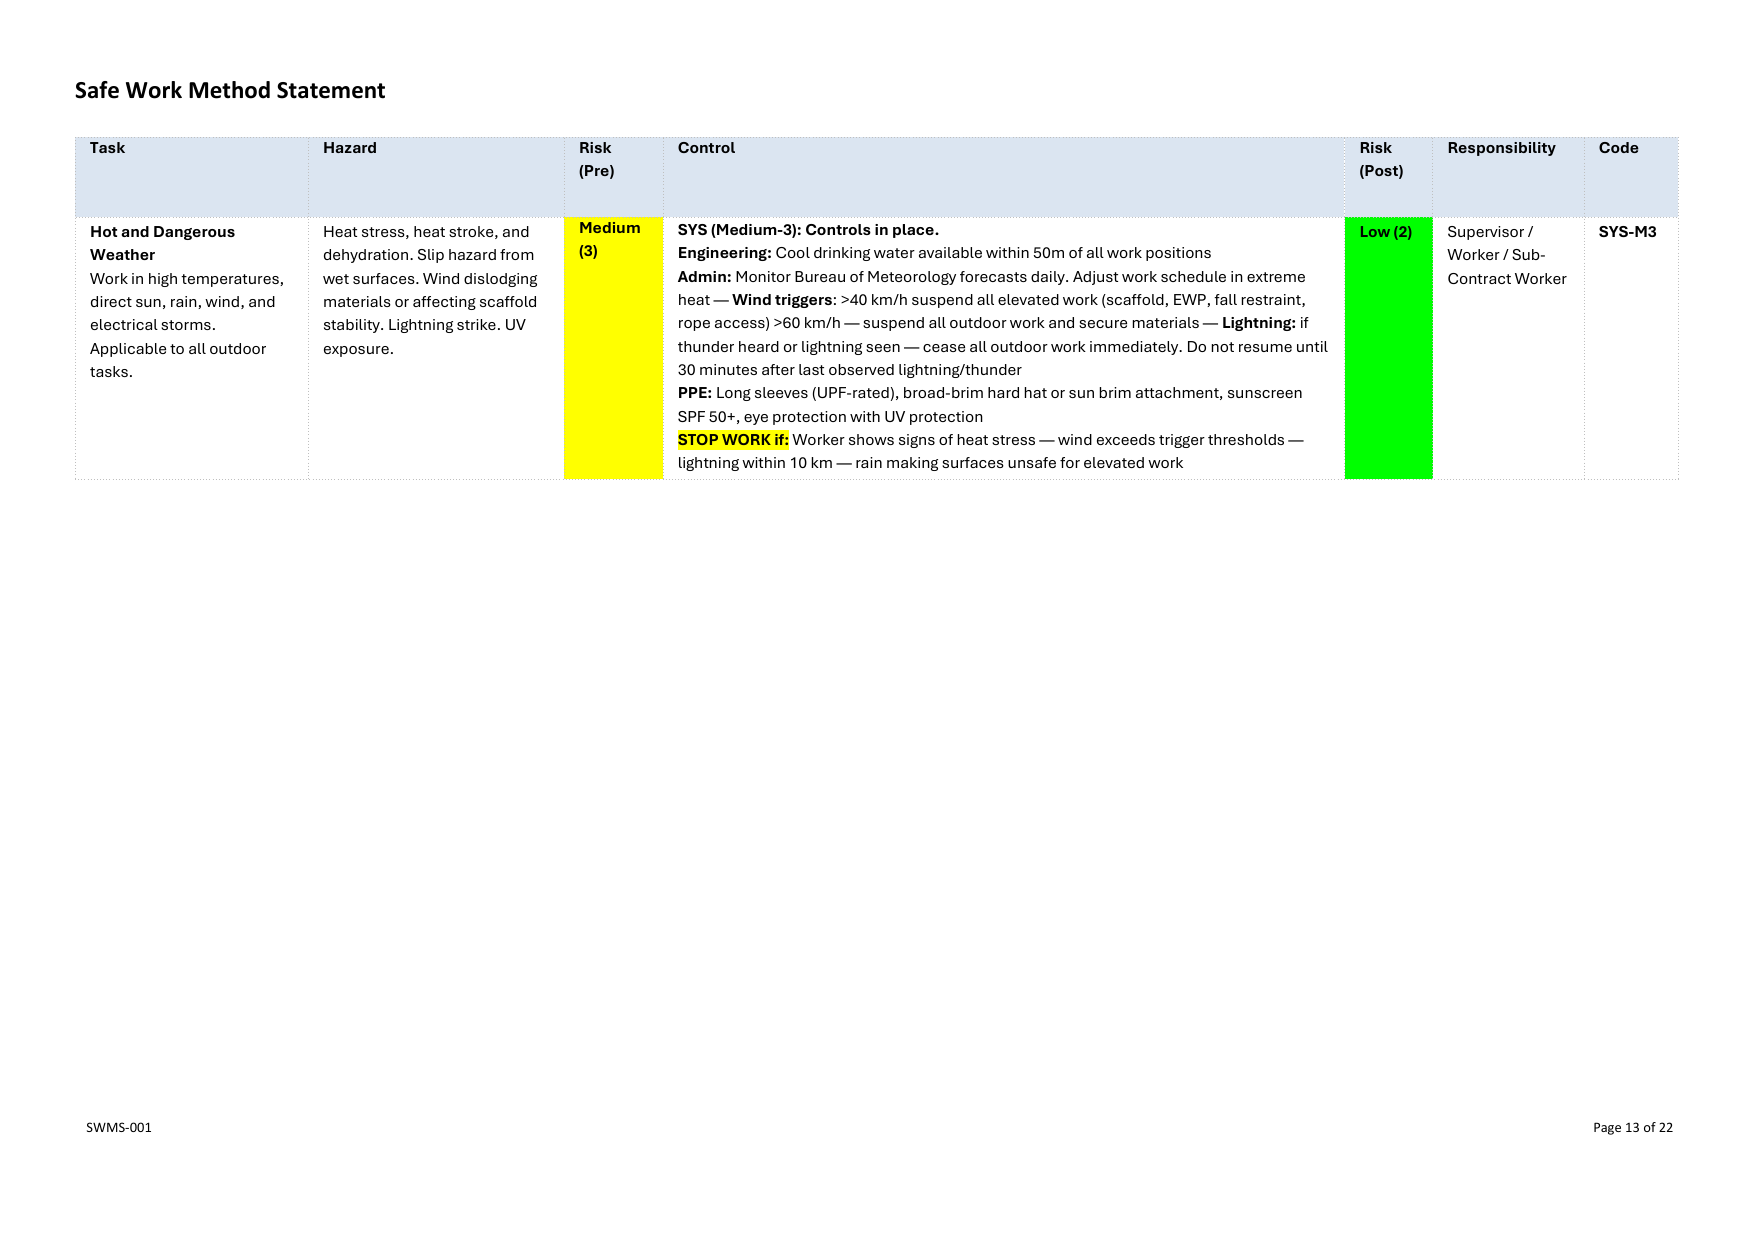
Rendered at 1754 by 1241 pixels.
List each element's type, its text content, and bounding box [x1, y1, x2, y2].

table_cell Medium (3) [564, 217, 663, 479]
table_cell Low (2) [1345, 217, 1433, 479]
table_cell SYS (Medium-3): Controls in place. Engineering: Cool drinking water available within 50m of all work positions Admin: Monitor Bureau of Meteorology forecasts daily. Adjust work schedule in extreme heat — Wind triggers: >40 km/h suspend all elevated work (scaffold, EWP, fall restraint, rope access) >60 km/h — suspend all outdoor work and secure materials — Lightning: if thunder heard or lightning seen — cease all outdoor work immediately. Do not resume until 30 minutes after last observed lightning/thunder PPE: Long sleeves (UPF-rated), broad-brim hard hat or sun brim attachment, sunscreen SPF 50+, eye protection with UV protection STOP WORK if: Worker shows signs of heat stress — wind exceeds trigger thresholds — lightning within 10 km — rain making surfaces unsafe for elevated work [663, 217, 1344, 479]
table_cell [1433, 217, 1584, 479]
table_cell SYS-M3 [1584, 217, 1678, 479]
table_cell Hot and Dangerous Weather Work in high temperatures, direct sun, rain, wind, and electrical storms. Applicable to all outdoor tasks. [75, 217, 308, 479]
table_header Hazard [308, 137, 564, 217]
table_cell Heat stress, heat stroke, and dehydration. Slip hazard from wet surfaces. Wind dislodging materials or affecting scaffold stability. Lightning strike. UV exposure. [308, 217, 564, 479]
table_header Control [663, 137, 1344, 217]
table_header Task [75, 137, 308, 217]
table_header Code [1584, 137, 1678, 217]
table_header Responsibility [1433, 137, 1584, 217]
table_header Risk (Pre) [564, 137, 663, 217]
table_header Risk (Post) [1345, 137, 1433, 217]
